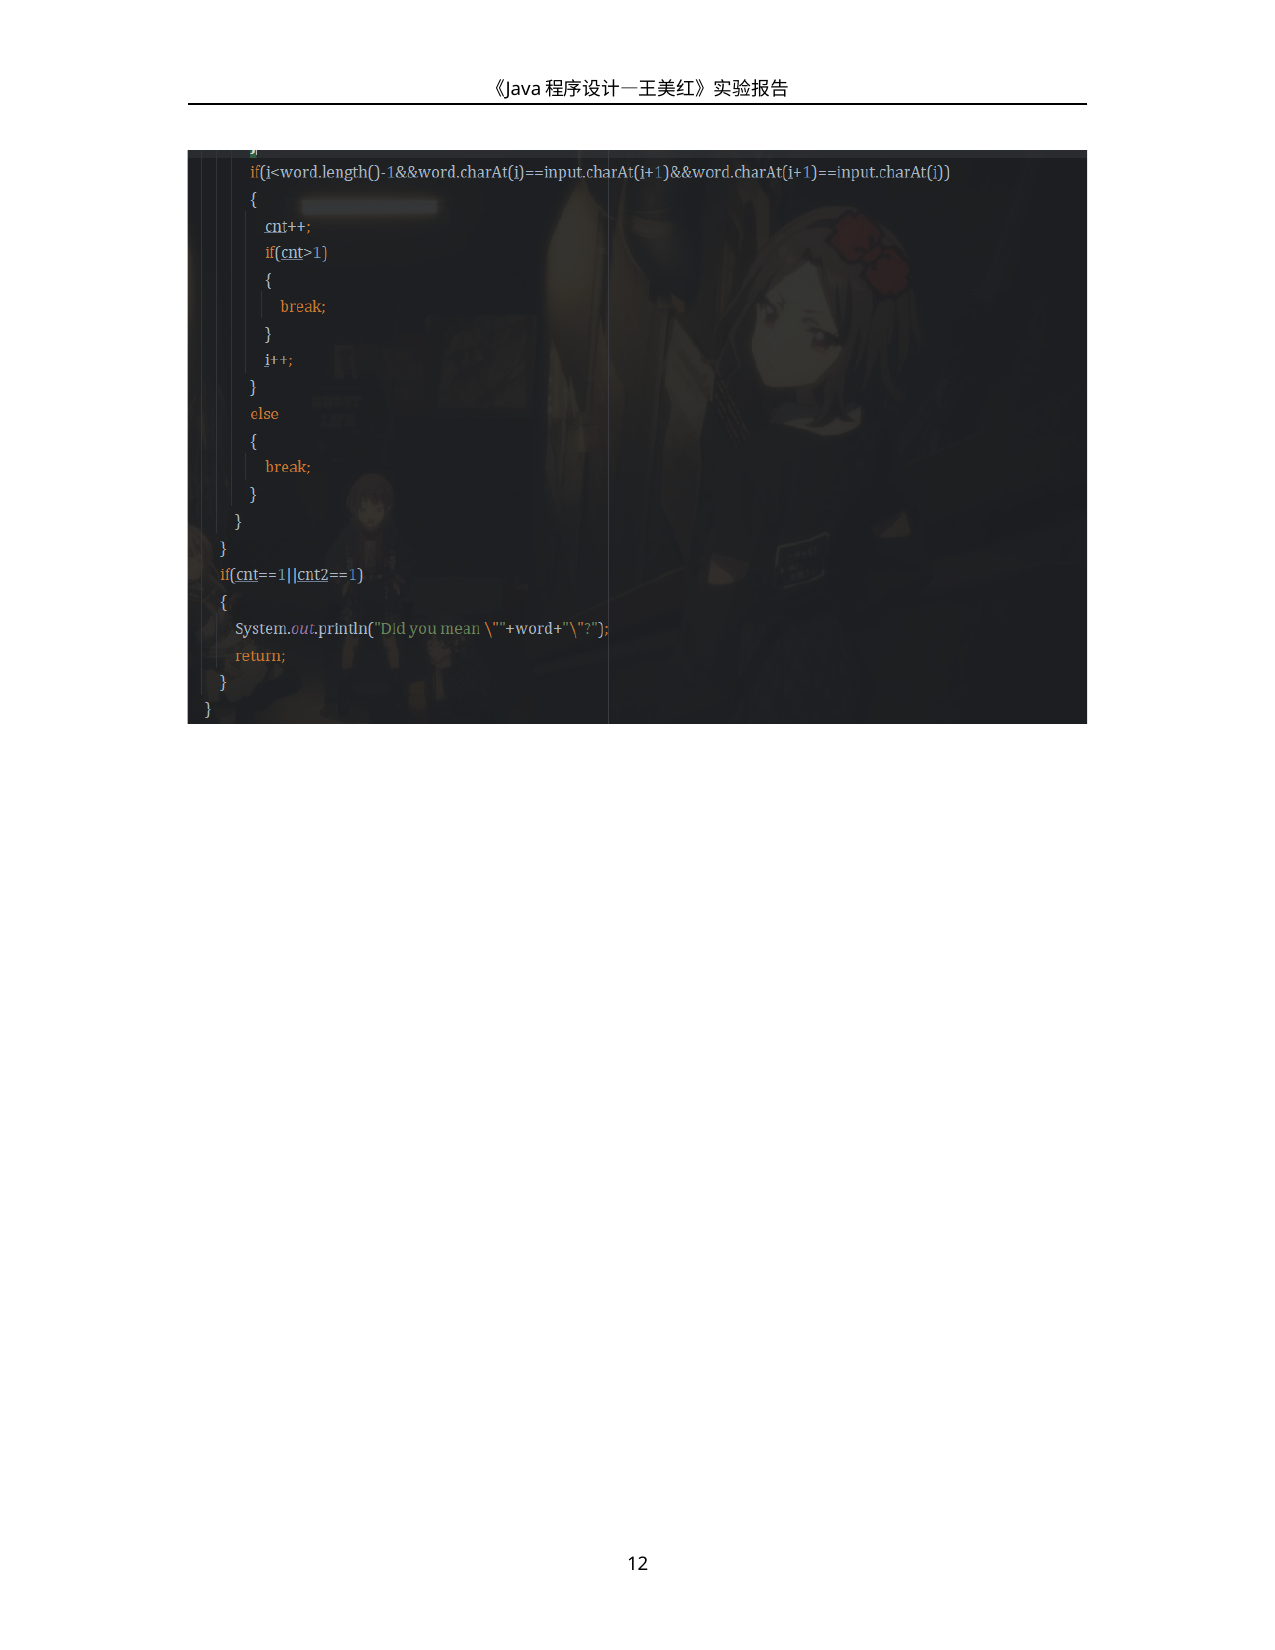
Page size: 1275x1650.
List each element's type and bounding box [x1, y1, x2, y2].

picture [187, 150, 1088, 724]
